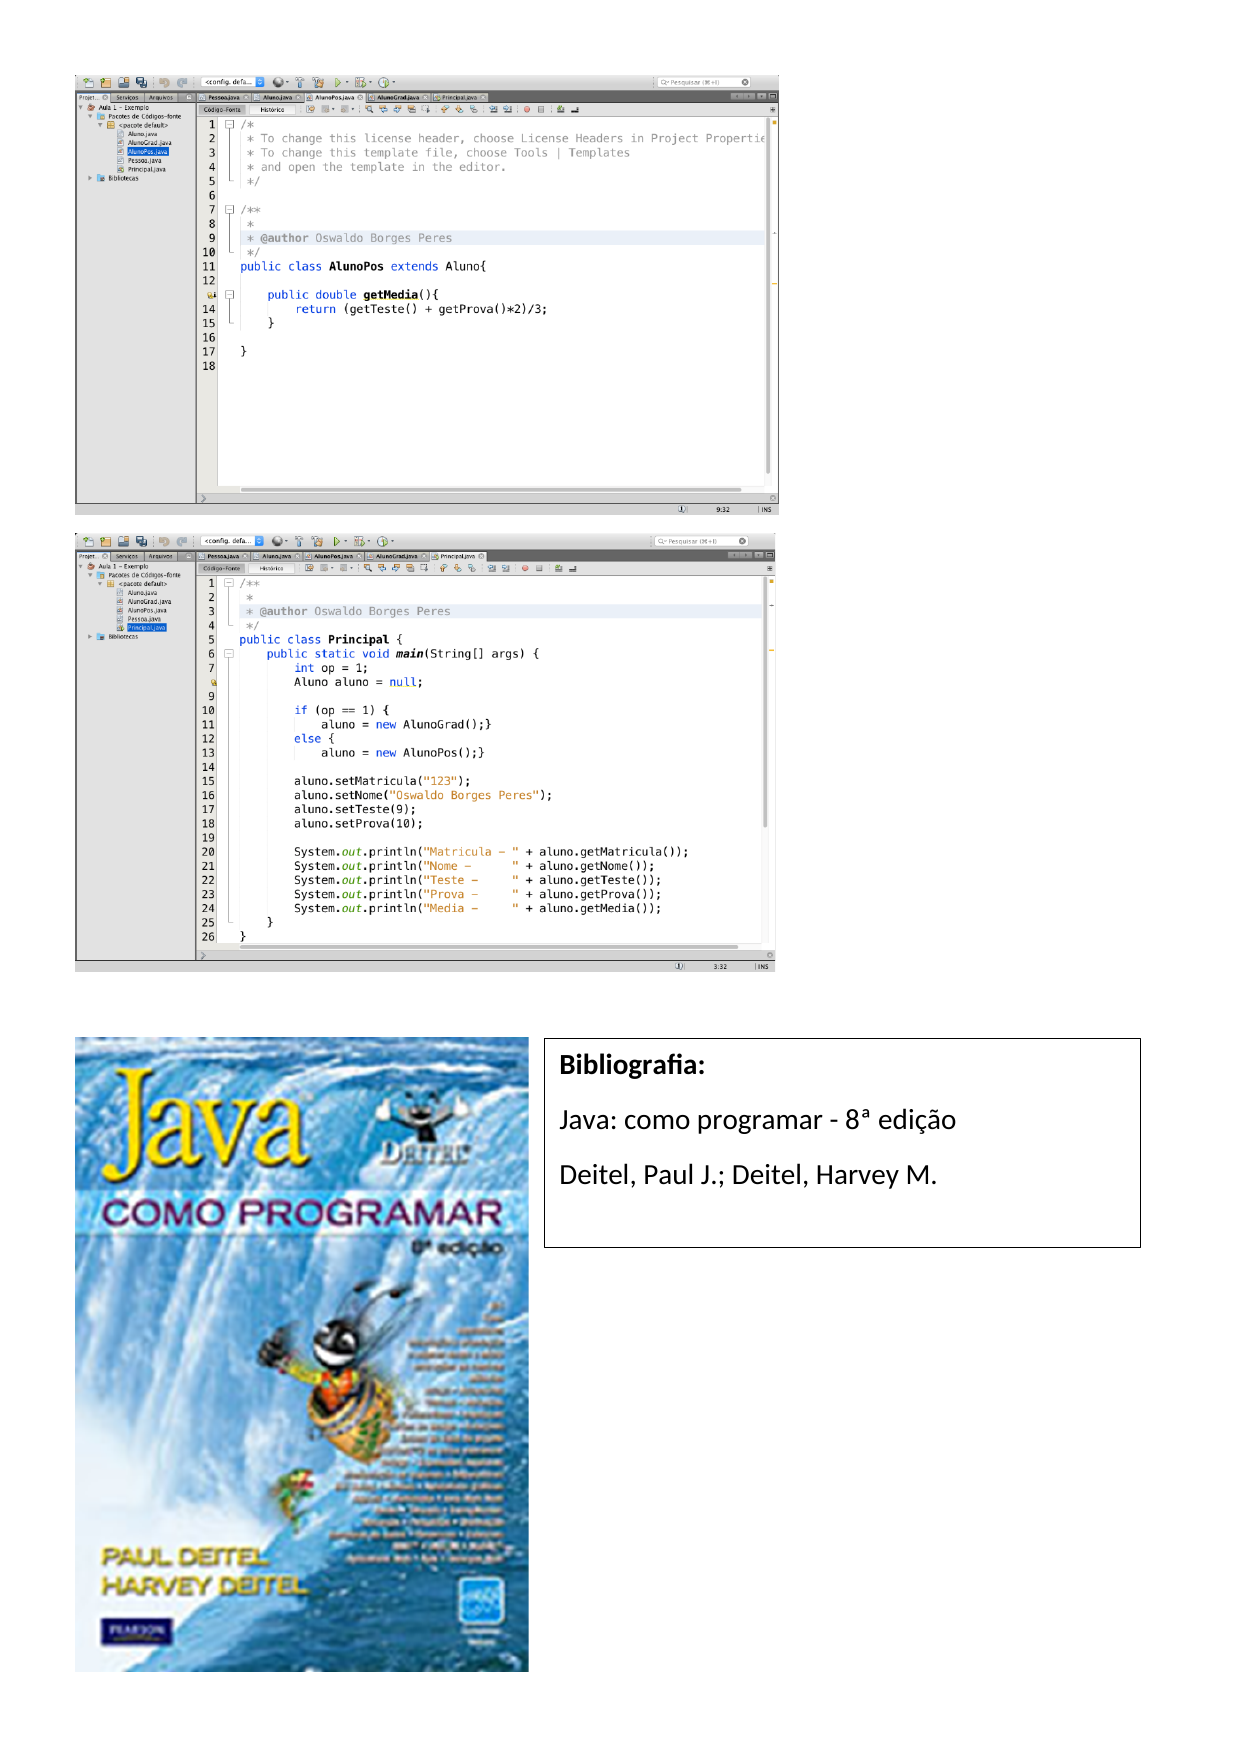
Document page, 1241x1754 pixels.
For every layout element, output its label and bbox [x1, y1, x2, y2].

picture [75, 1037, 529, 1672]
picture [75, 75, 779, 515]
picture [75, 533, 776, 972]
